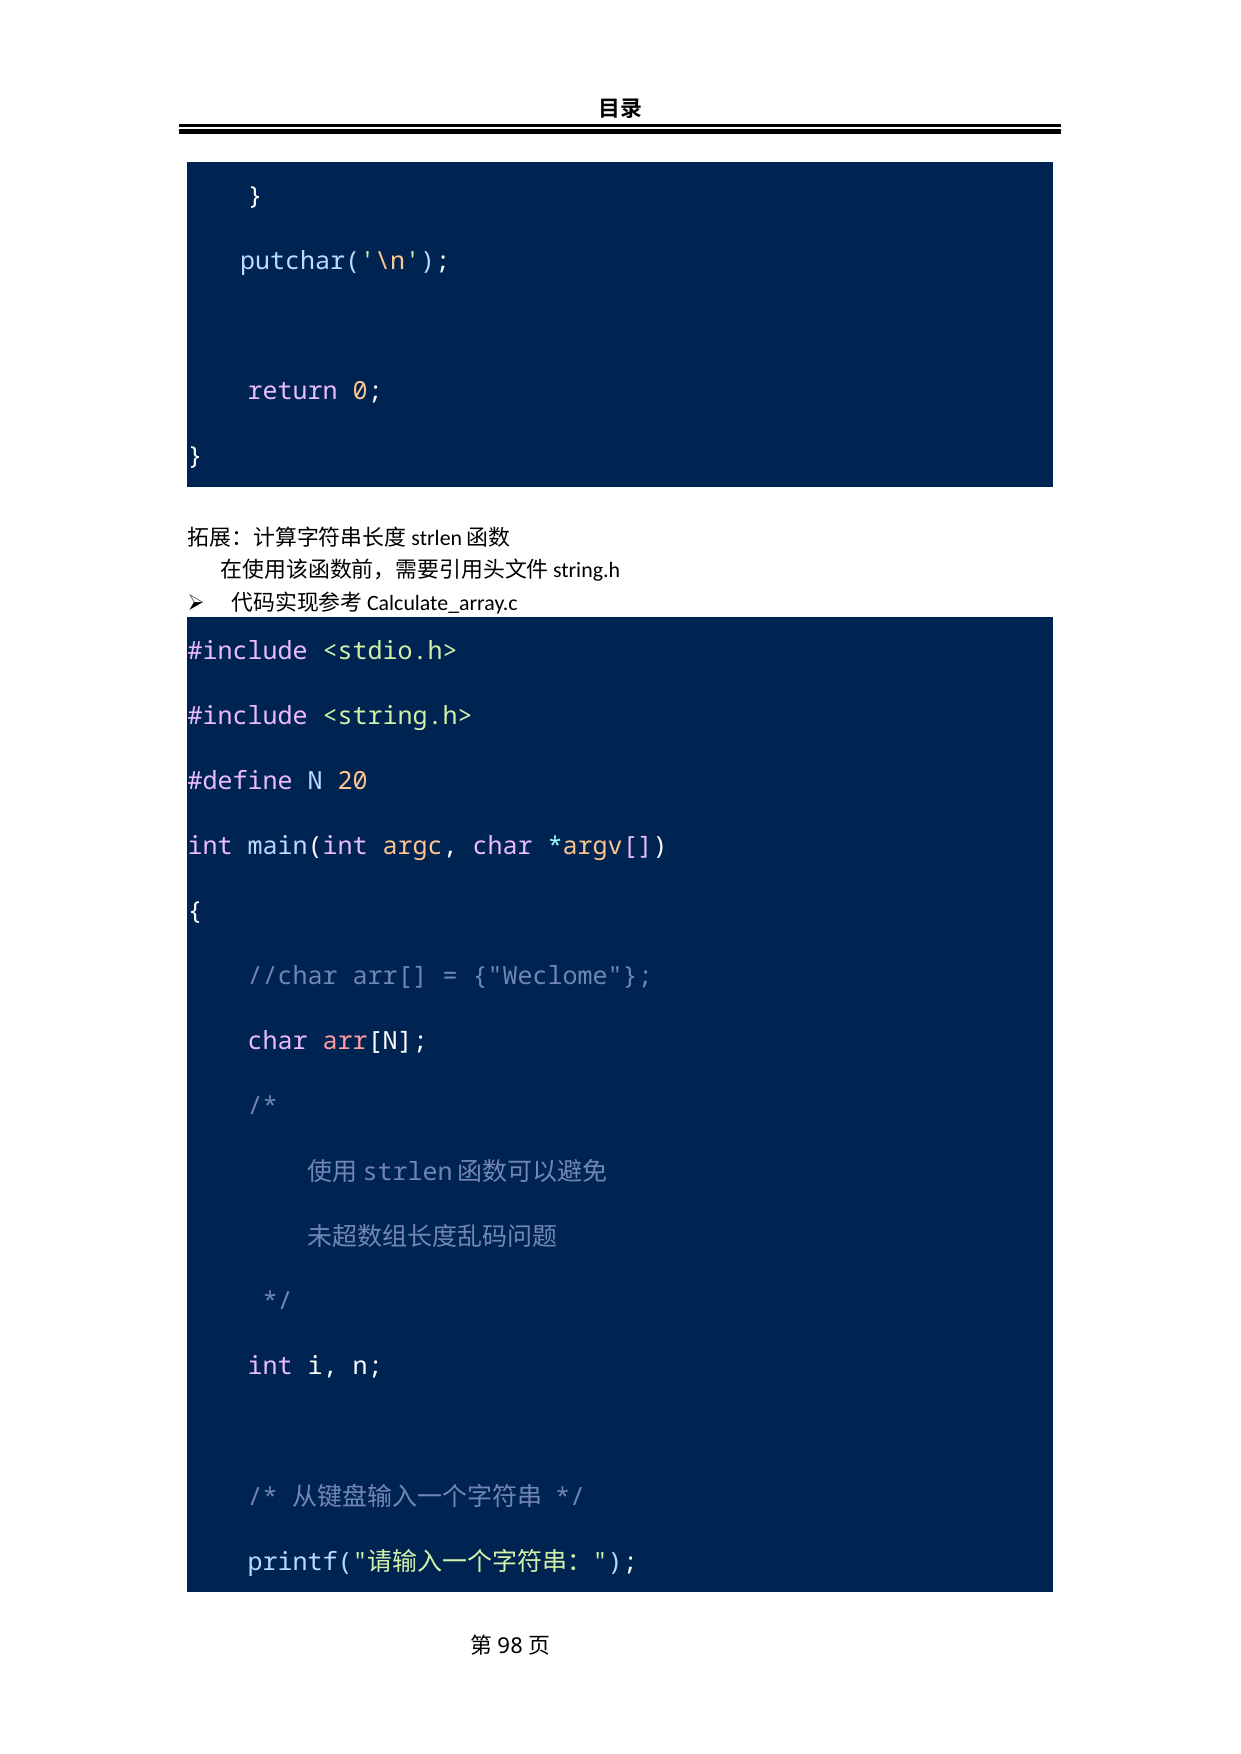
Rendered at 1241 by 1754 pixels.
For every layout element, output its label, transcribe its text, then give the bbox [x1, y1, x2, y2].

text #include <stdio.h> [187, 617, 1053, 682]
text /* [187, 1072, 1053, 1137]
text 拓展：计算字符串长度 strlen函数 [187, 519, 1053, 552]
text 使用strlen函数可以避免 [187, 1137, 1053, 1202]
text //char arr[] = {"Weclome"}; [187, 942, 1053, 1007]
text printf("请输入一个字符串："); [187, 1527, 1053, 1592]
text #define N 20 [187, 747, 1053, 812]
text */ [187, 1267, 1053, 1332]
text char arr[N]; [187, 1007, 1053, 1072]
text } [187, 422, 1053, 487]
text #include <string.h> [187, 682, 1053, 747]
text int i, n; [187, 1332, 1053, 1397]
text } [187, 162, 1053, 227]
text return 0; [187, 357, 1053, 422]
text /* 从键盘输入一个字符串 */ [187, 1462, 1053, 1527]
text 在使用该函数前，需要引用头文件string.h [187, 552, 1053, 584]
text int main(int argc, char *argv[]) [187, 812, 1053, 877]
text { [187, 877, 1053, 942]
list 代码实现参考Calculate_array.c [187, 584, 1053, 617]
text putchar('\n'); [187, 227, 1053, 292]
text 未超数组长度乱码问题 [187, 1202, 1053, 1267]
